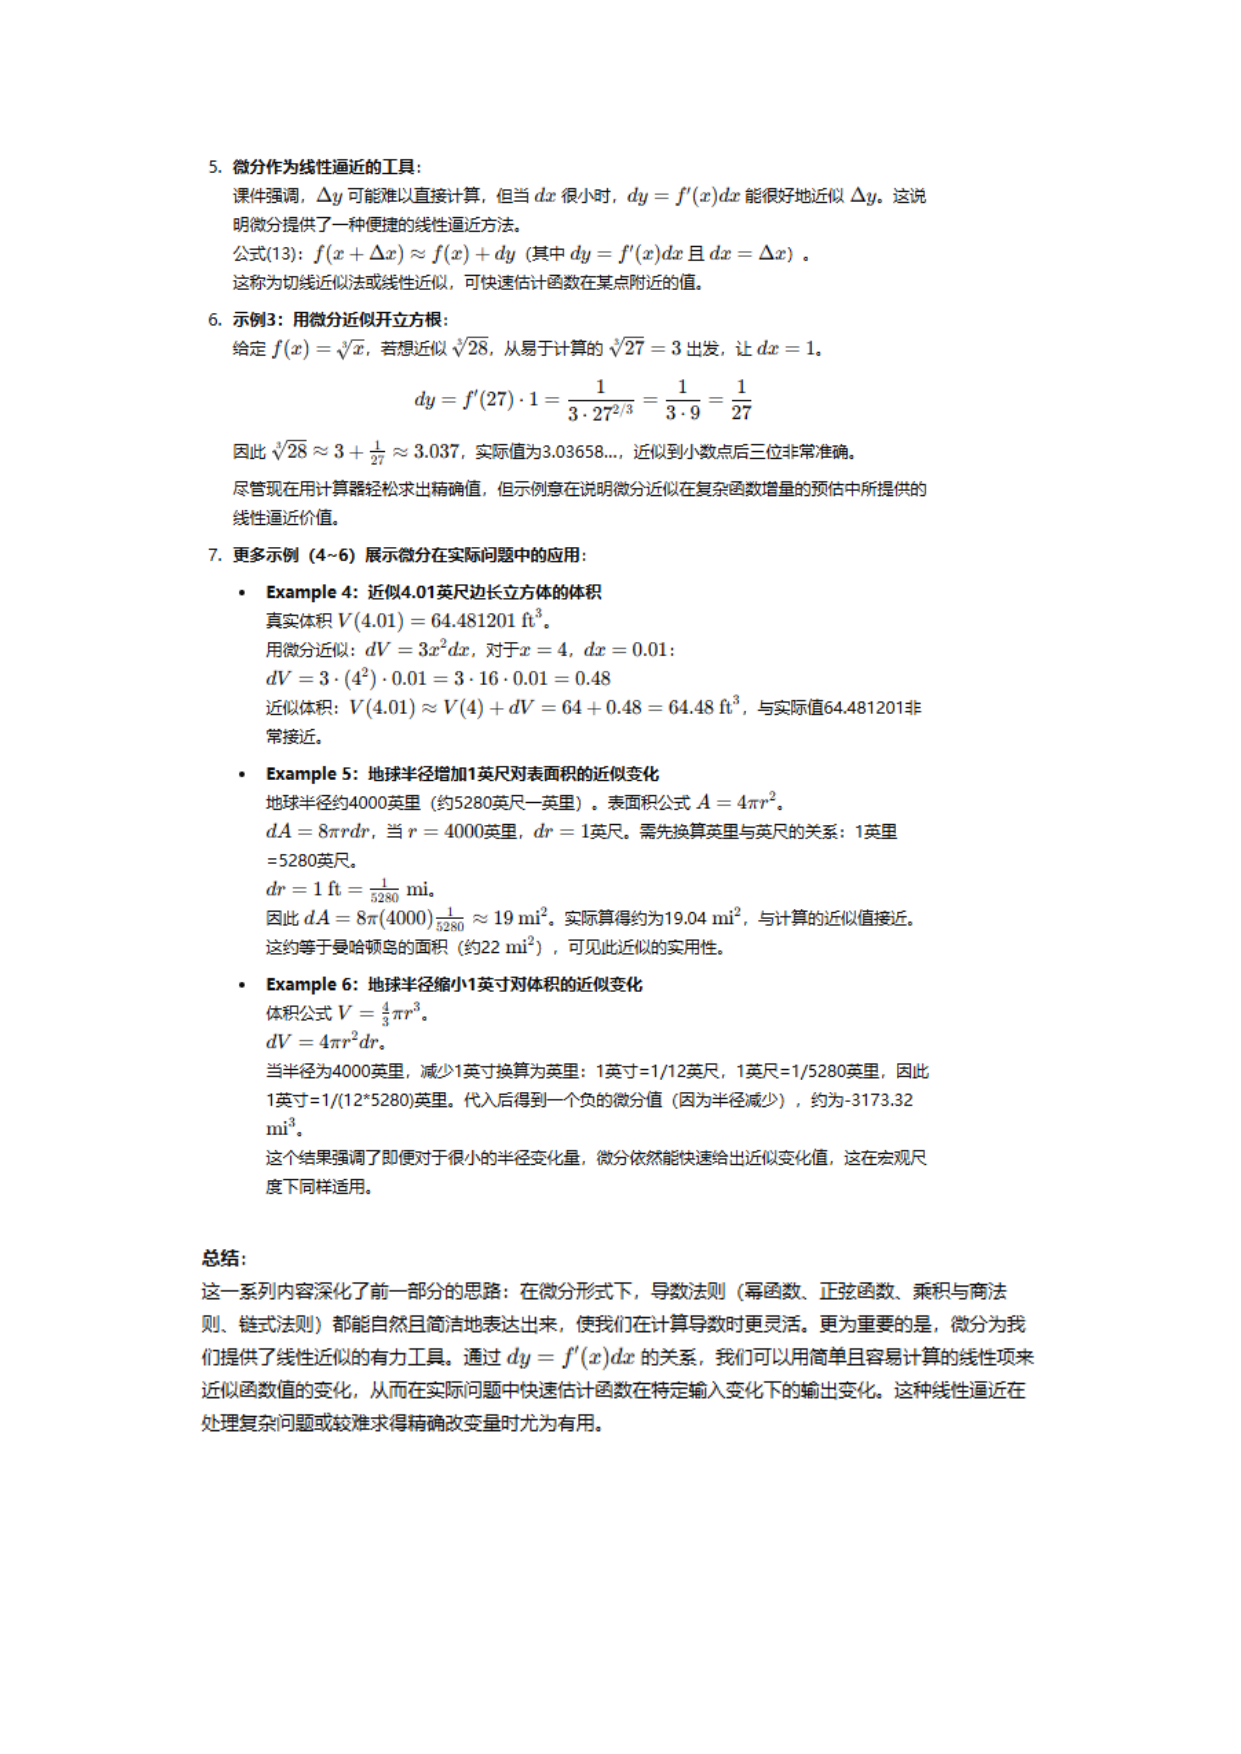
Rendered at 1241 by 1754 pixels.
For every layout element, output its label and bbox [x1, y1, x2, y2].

picture [187, 1227, 1053, 1449]
picture [187, 152, 1053, 1208]
